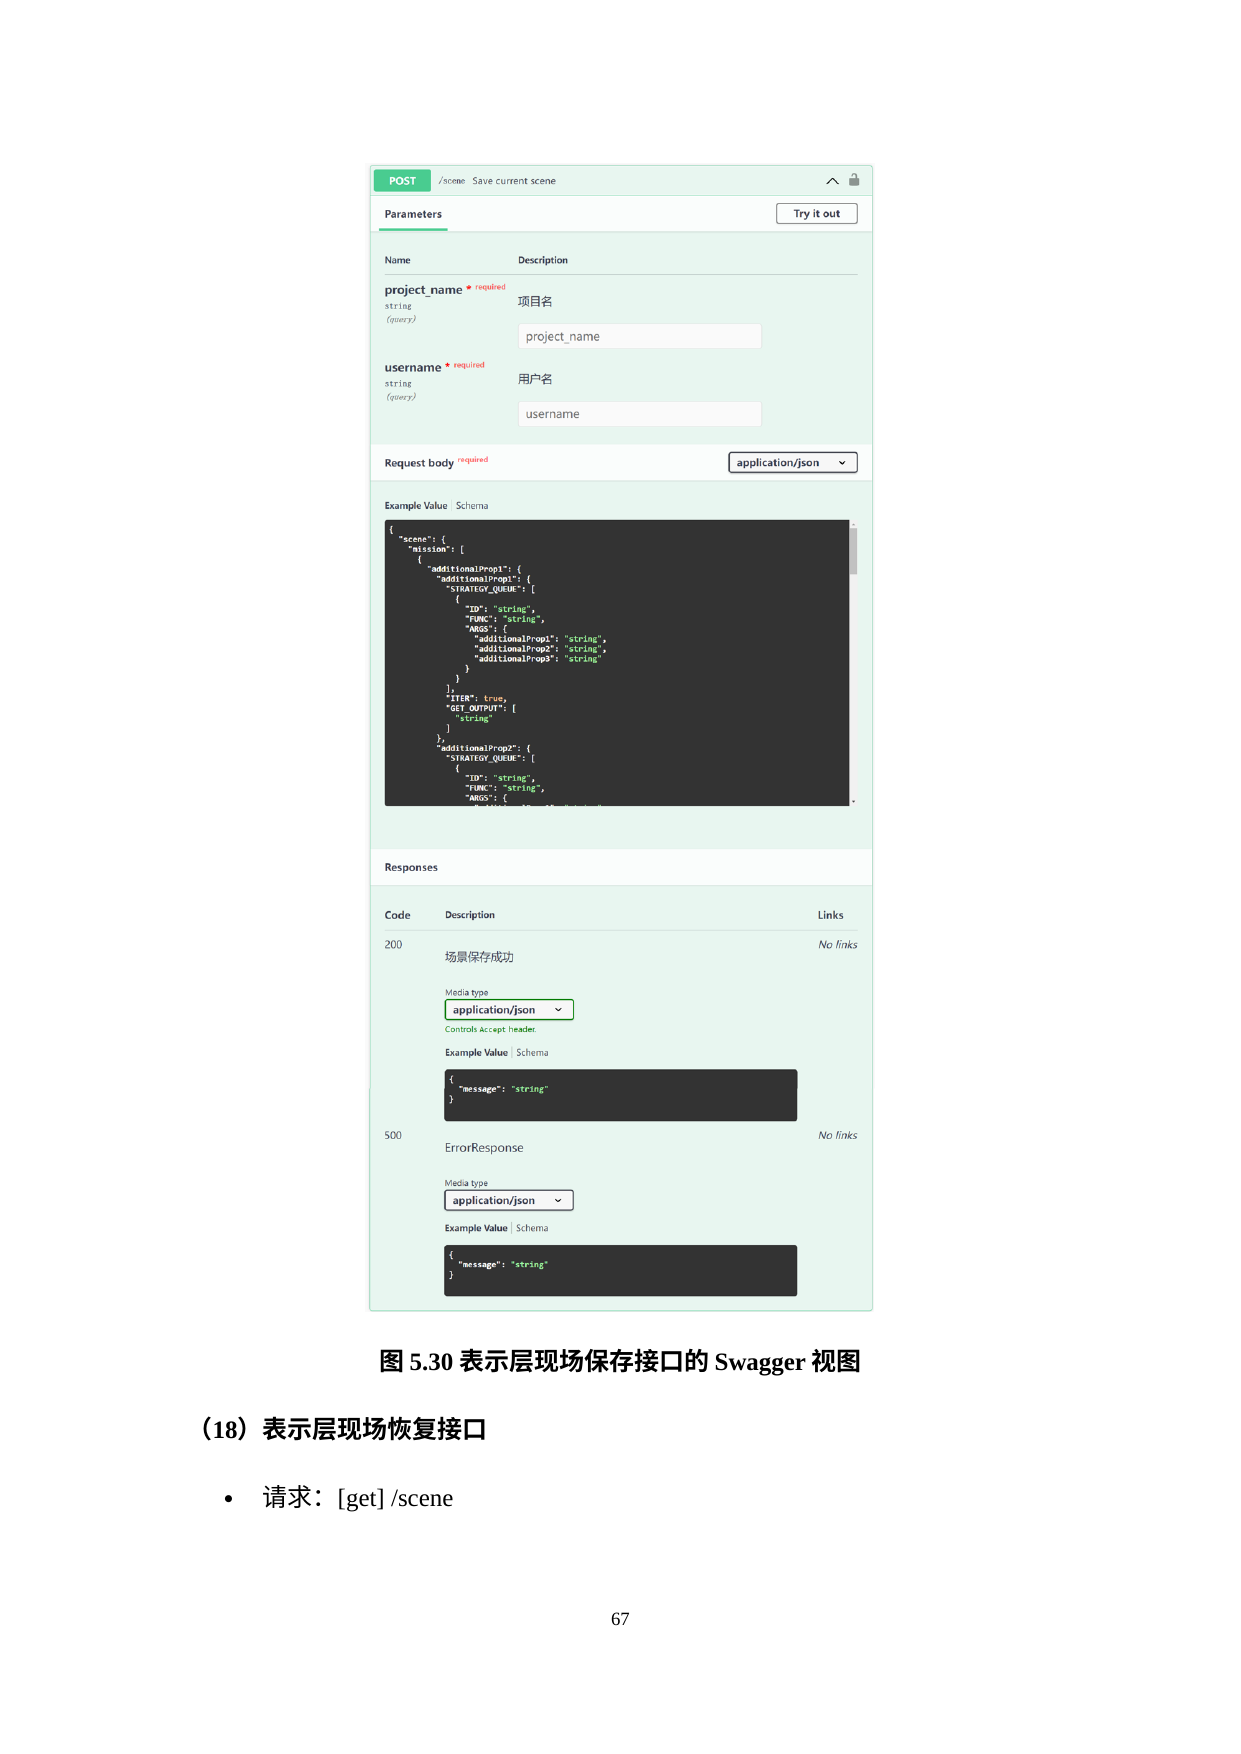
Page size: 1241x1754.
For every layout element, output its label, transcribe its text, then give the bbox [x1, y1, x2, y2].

list 请求：[get] /scene [225, 1461, 1053, 1529]
text （18）表示层现场恢复接口 [187, 1393, 1053, 1461]
picture [365, 163, 875, 1312]
text 图5.30 表示层现场保存接口的Swagger视图 [187, 1326, 1053, 1393]
